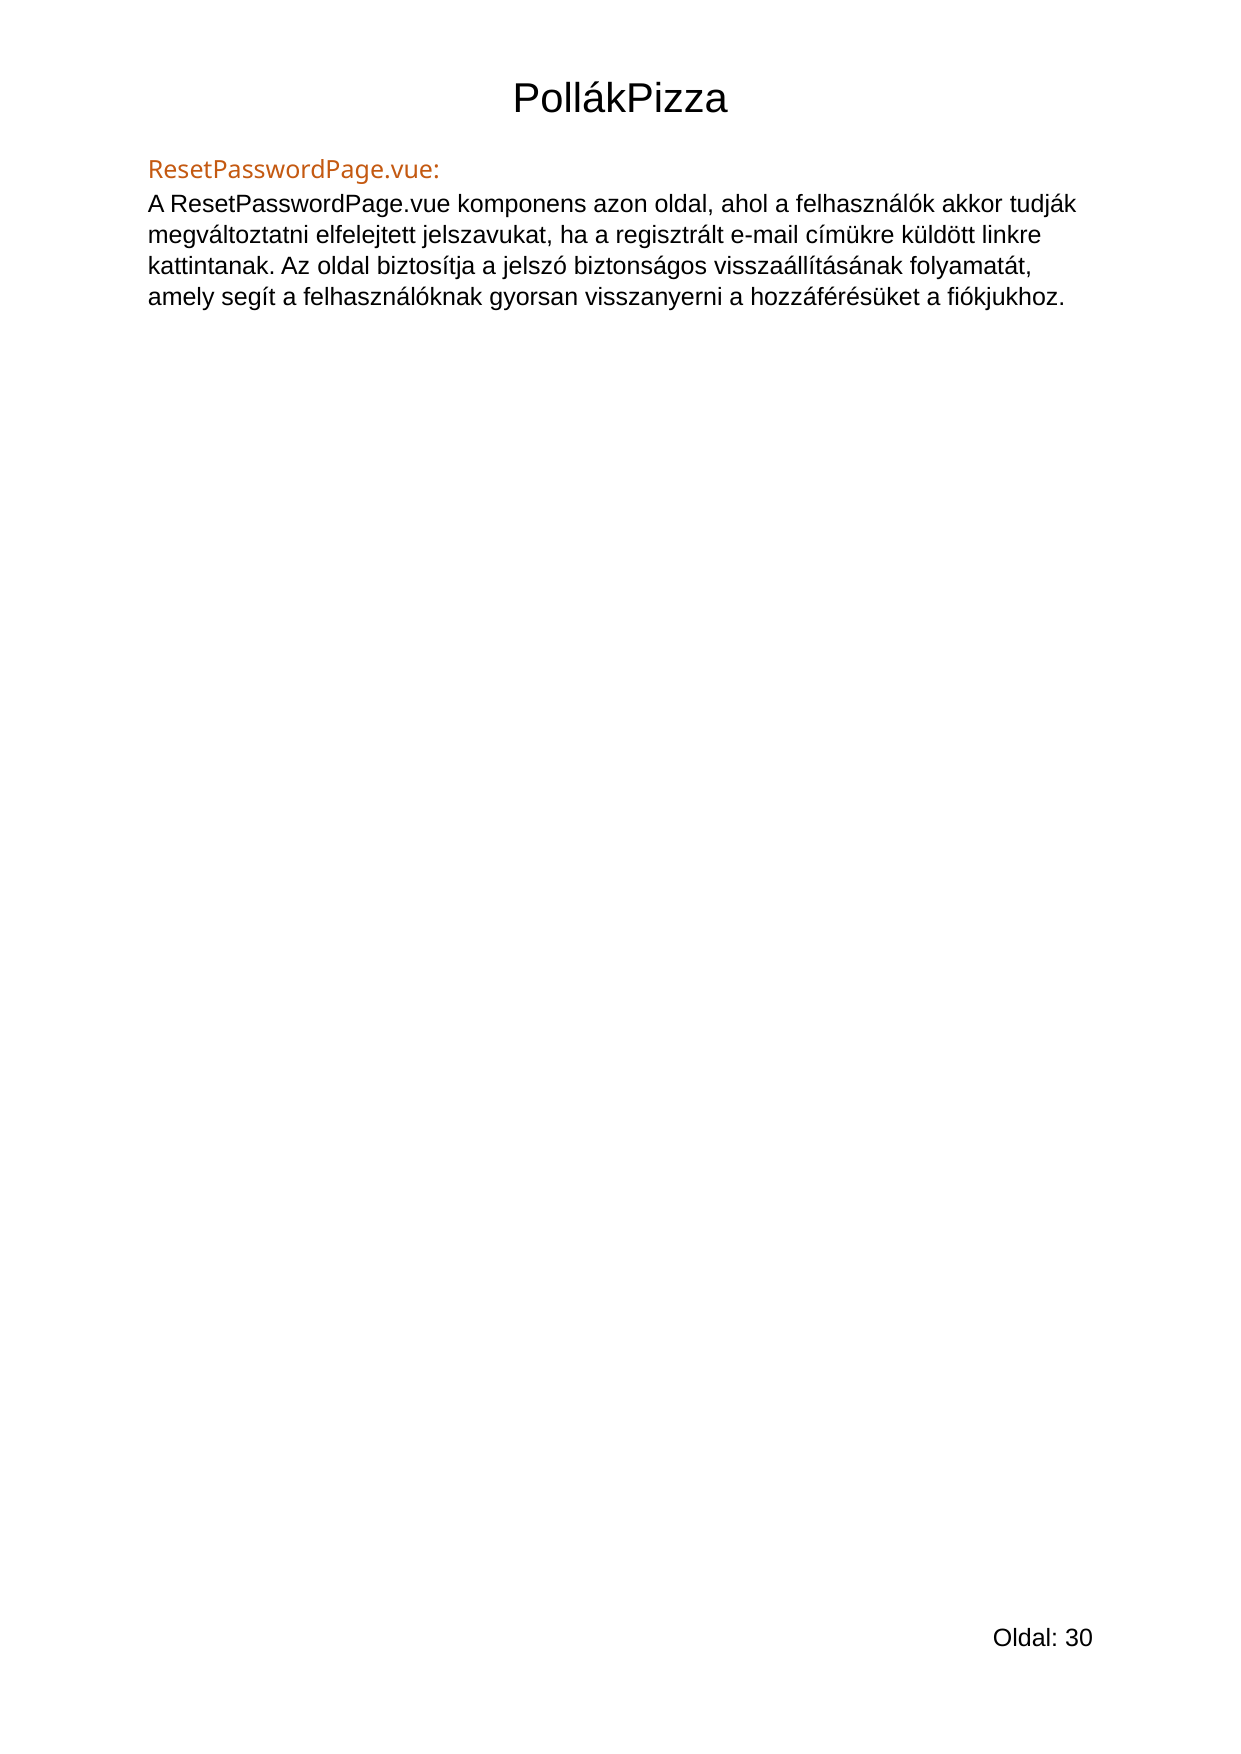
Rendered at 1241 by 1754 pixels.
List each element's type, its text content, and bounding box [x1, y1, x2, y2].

text A ResetPasswordPage.vue komponens azon oldal, ahol a felhasználók akkor tudják megváltoztatni elfelejtett jelszavukat, ha a regisztrált e-mail címükre küldött linkre kattintanak. Az oldal biztosítja a jelszó biztonságos visszaállításának folyamatát, amely segít a felhasználóknak gyorsan visszanyerni a hozzáférésüket a fiókjukhoz. [148, 188, 1093, 310]
subtitle ResetPasswordPage.vue: [148, 152, 1093, 186]
